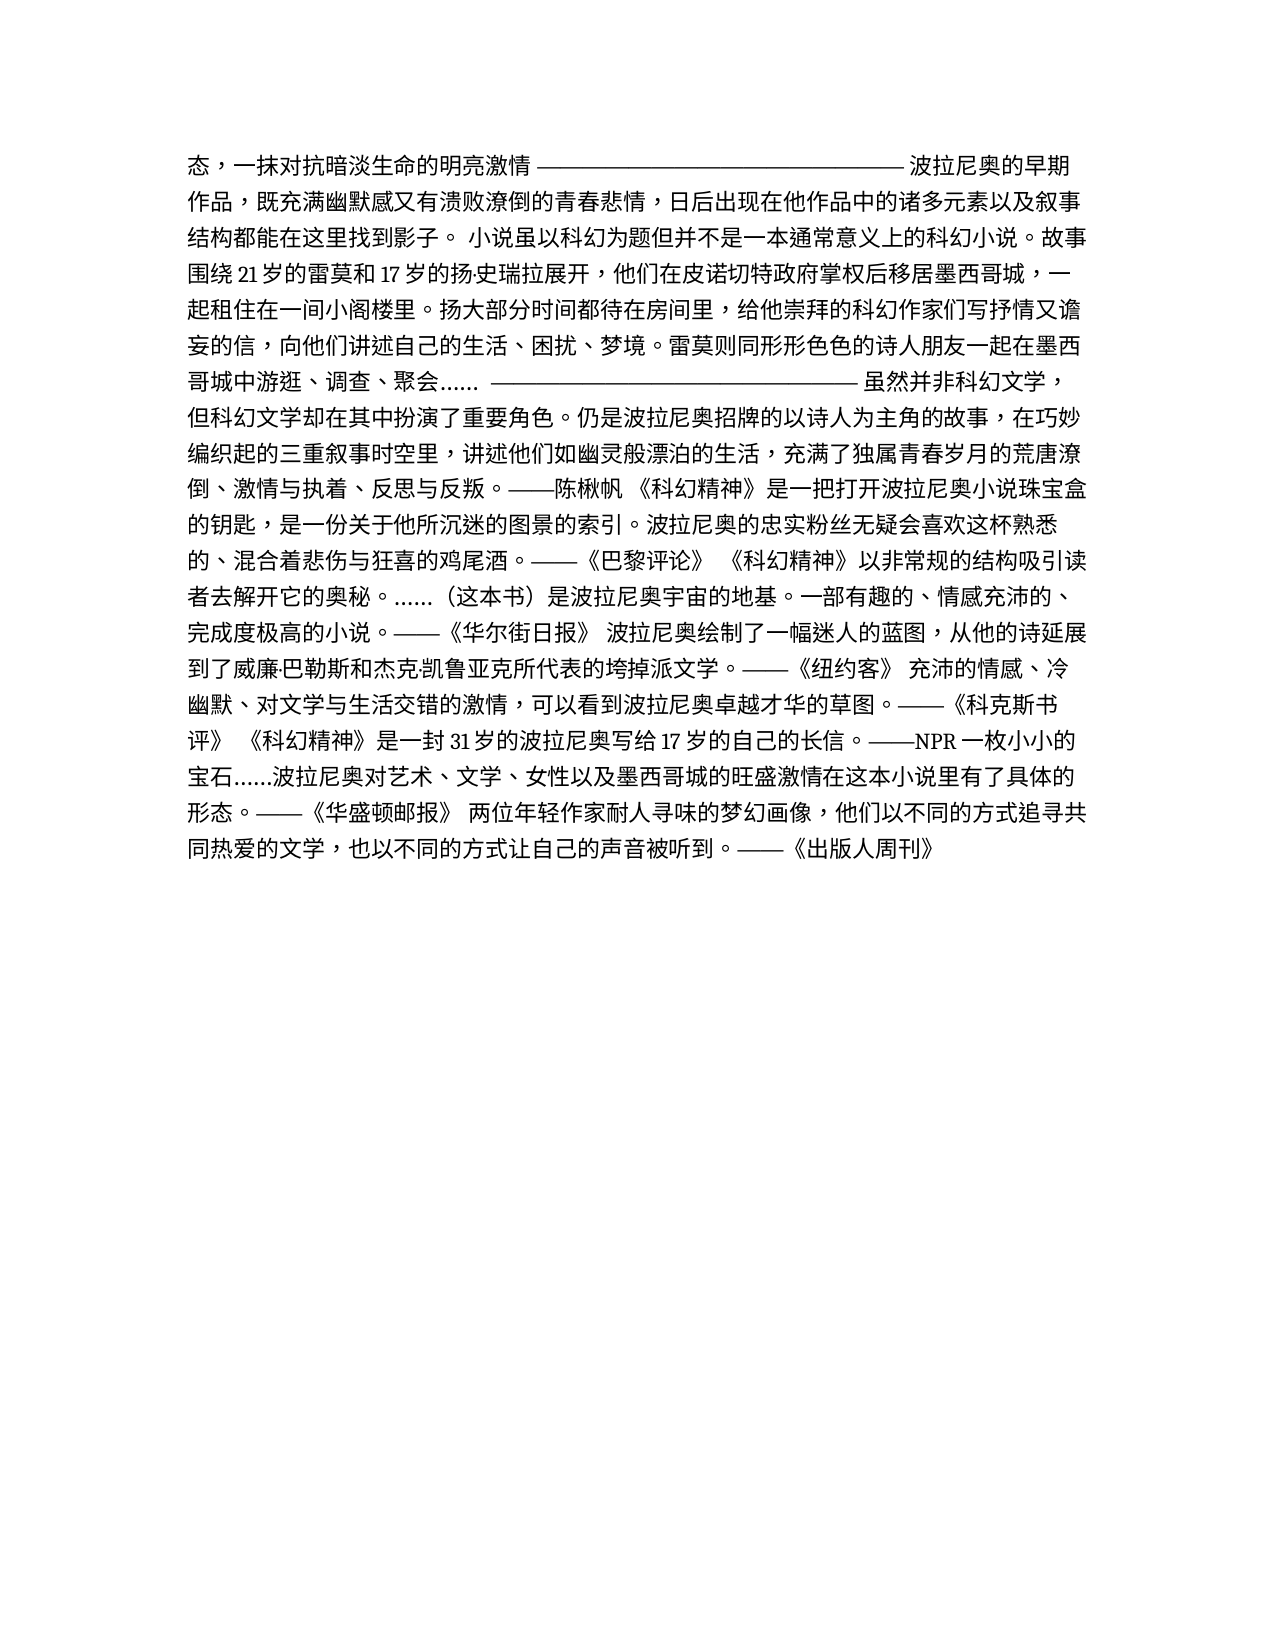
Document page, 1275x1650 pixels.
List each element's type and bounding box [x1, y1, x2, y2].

text [187, 150, 1087, 864]
